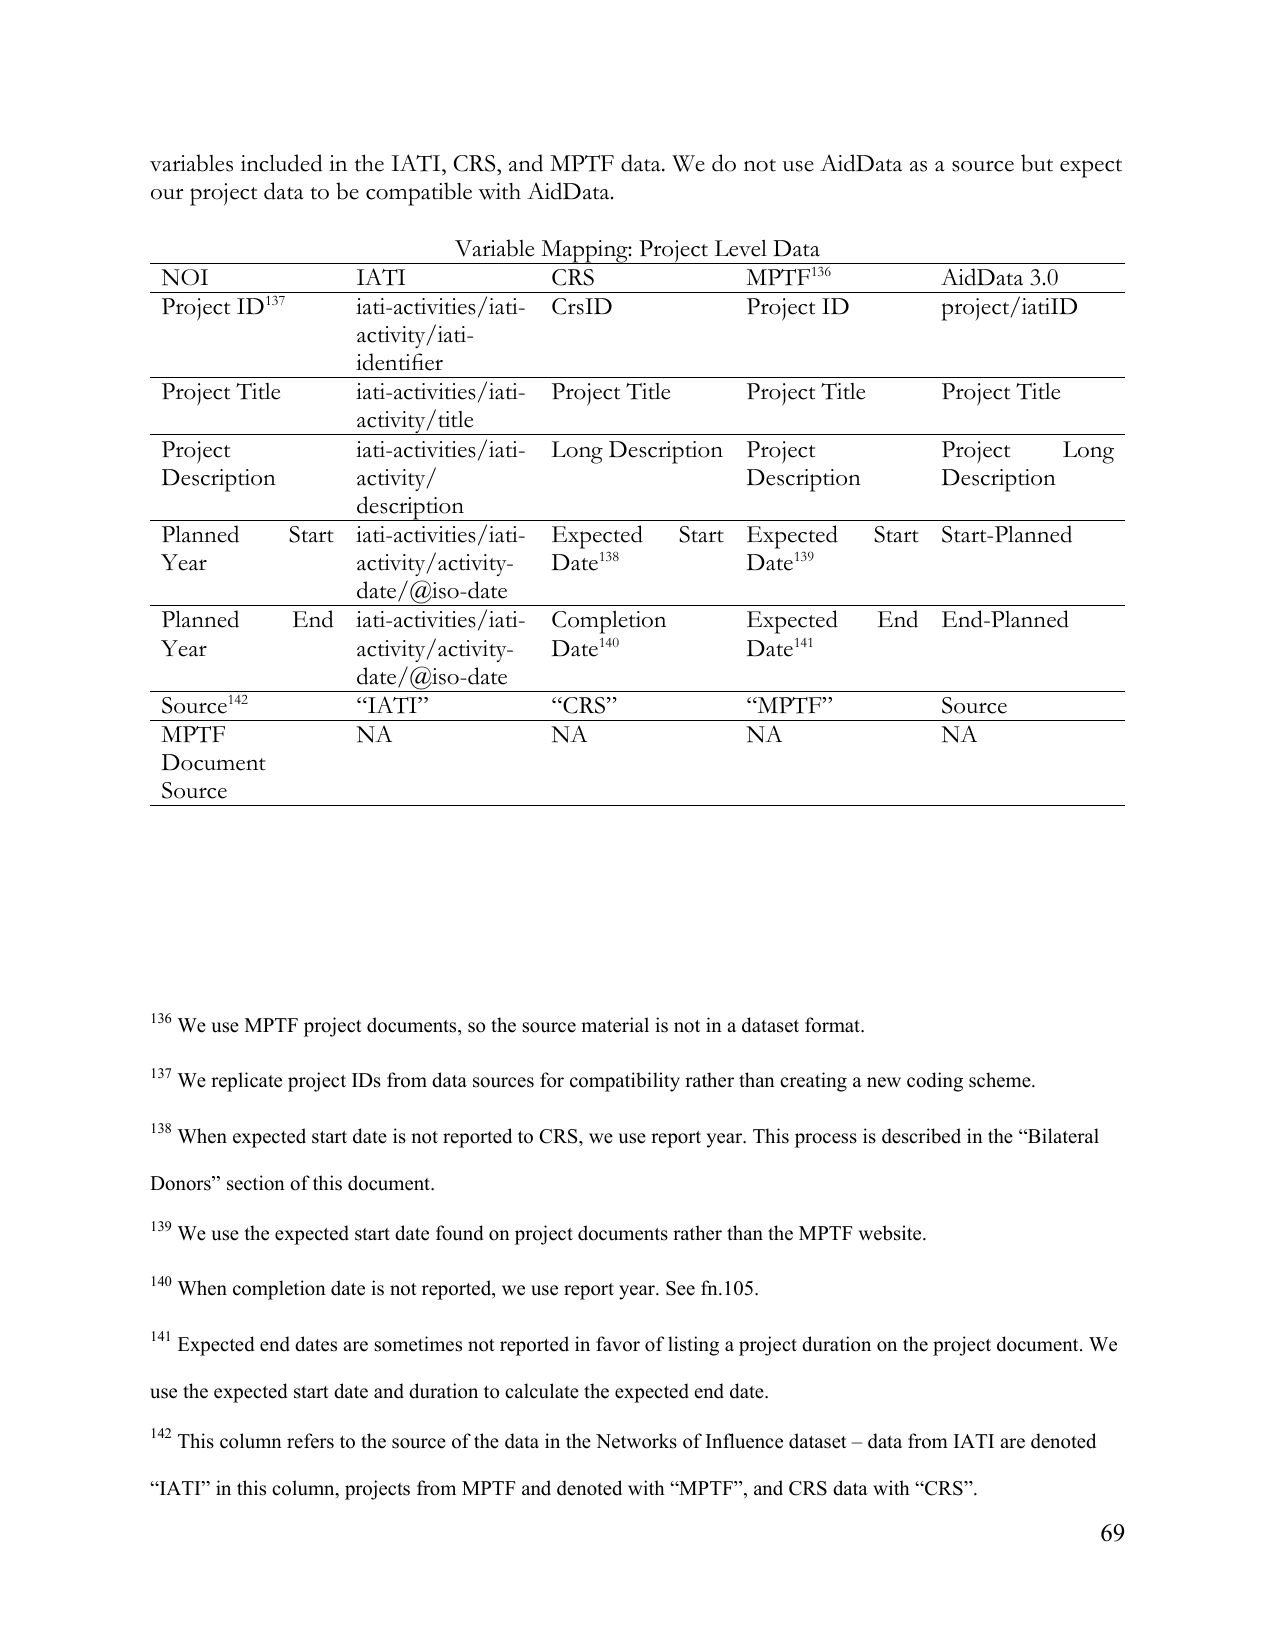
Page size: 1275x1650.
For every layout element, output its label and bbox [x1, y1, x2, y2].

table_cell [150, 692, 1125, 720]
text [150, 150, 1125, 206]
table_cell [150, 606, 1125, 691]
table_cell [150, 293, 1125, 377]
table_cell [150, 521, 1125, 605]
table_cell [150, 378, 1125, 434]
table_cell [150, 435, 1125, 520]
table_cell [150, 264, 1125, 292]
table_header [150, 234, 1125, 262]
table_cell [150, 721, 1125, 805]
